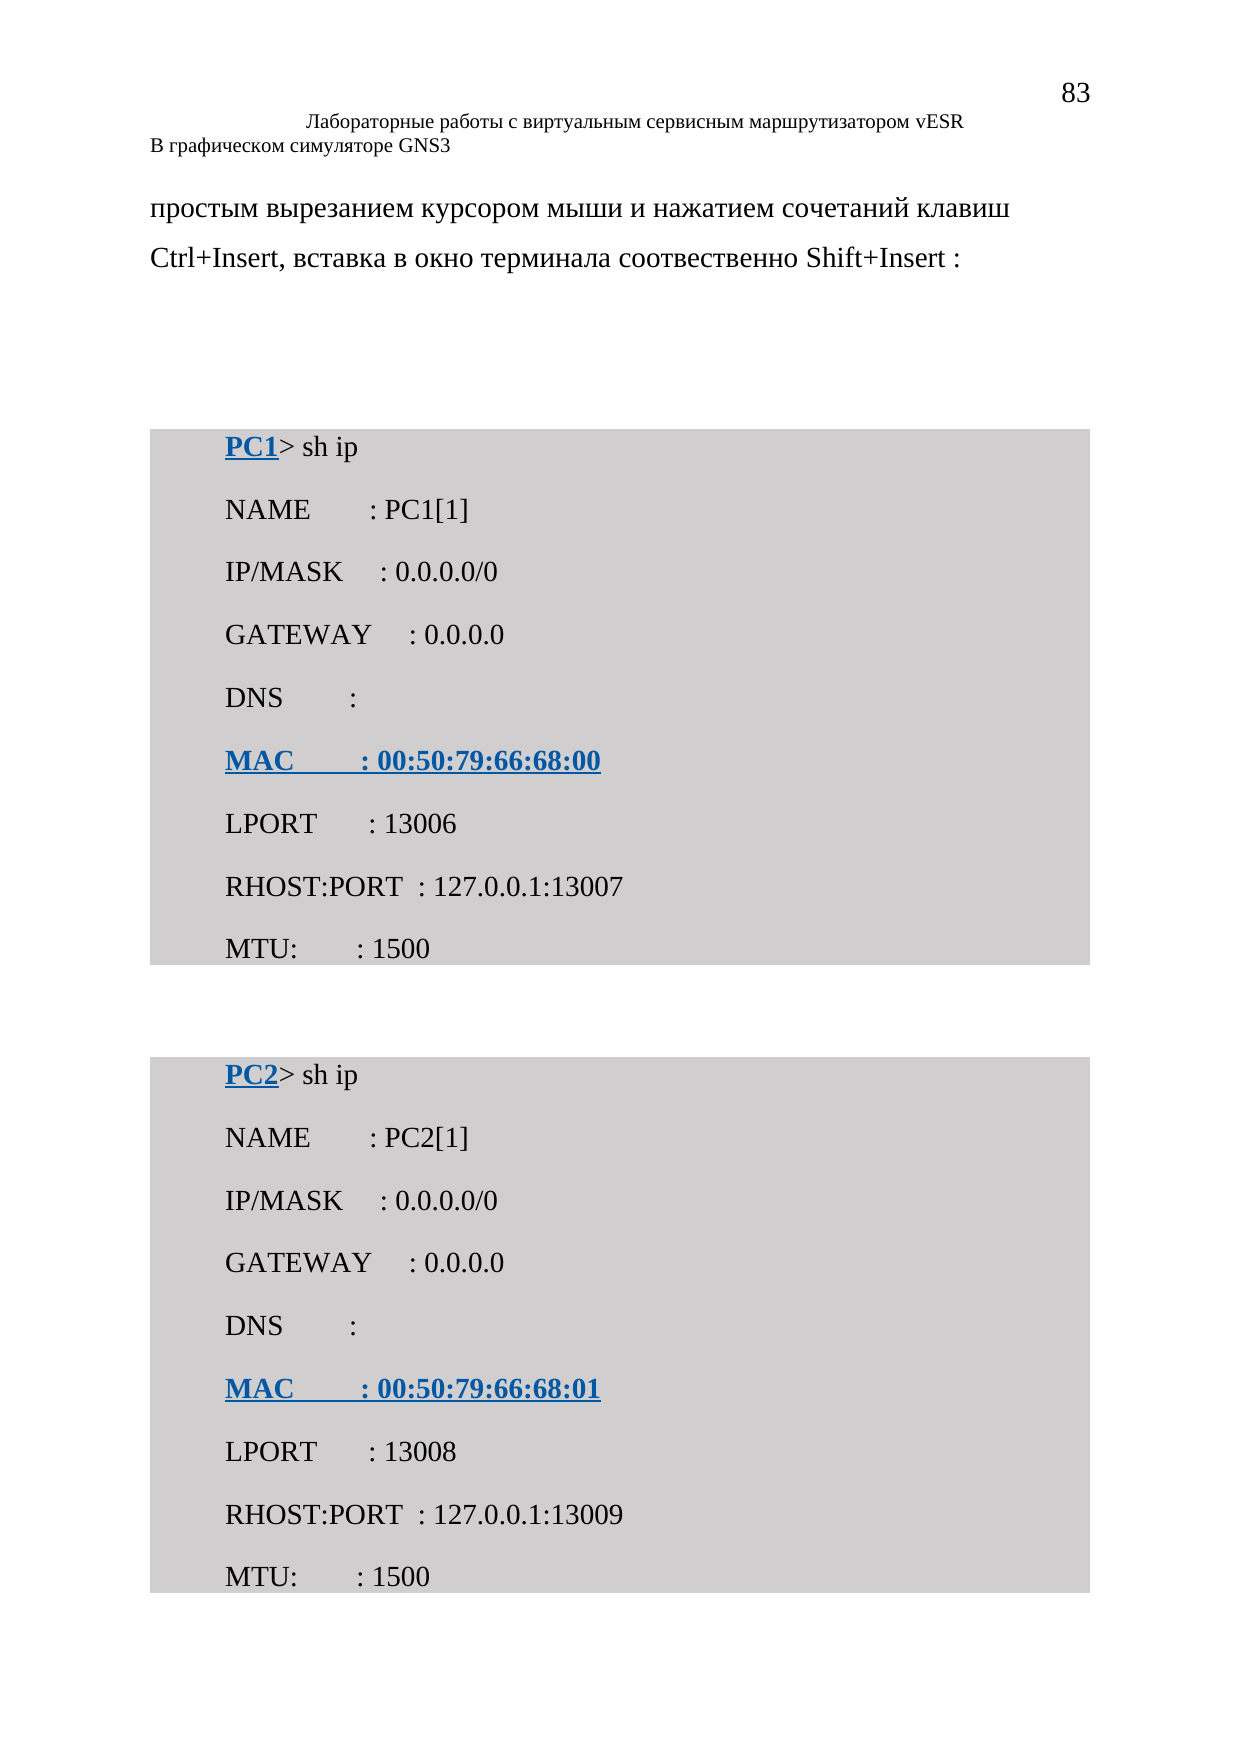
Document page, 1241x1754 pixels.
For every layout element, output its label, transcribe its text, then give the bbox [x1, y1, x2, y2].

text PC2> sh ip [150, 1057, 1090, 1091]
text MAC : 00:50:79:66:68:01 [150, 1371, 1090, 1405]
text IP/MASK : 0.0.0.0/0 [150, 1183, 1090, 1216]
text GATEWAY : 0.0.0.0 [150, 617, 1090, 651]
text DNS : [150, 1308, 1090, 1342]
text DNS : [150, 680, 1090, 714]
text LPORT : 13006 [150, 806, 1090, 839]
text RHOST:PORT : 127.0.0.1:13009 [150, 1497, 1090, 1530]
text GATEWAY : 0.0.0.0 [150, 1246, 1090, 1279]
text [150, 190, 1090, 274]
text IP/MASK : 0.0.0.0/0 [150, 554, 1090, 588]
text RHOST:PORT : 127.0.0.1:13007 [150, 869, 1090, 902]
text NAME : PC1[1] [150, 492, 1090, 525]
text MTU: : 1500 [150, 1559, 1090, 1593]
text PC1> sh ip [150, 429, 1090, 462]
text LPORT : 13008 [150, 1434, 1090, 1467]
text MTU: : 1500 [150, 931, 1090, 965]
text NAME : PC2[1] [150, 1120, 1090, 1153]
text MAC : 00:50:79:66:68:00 [150, 743, 1090, 777]
